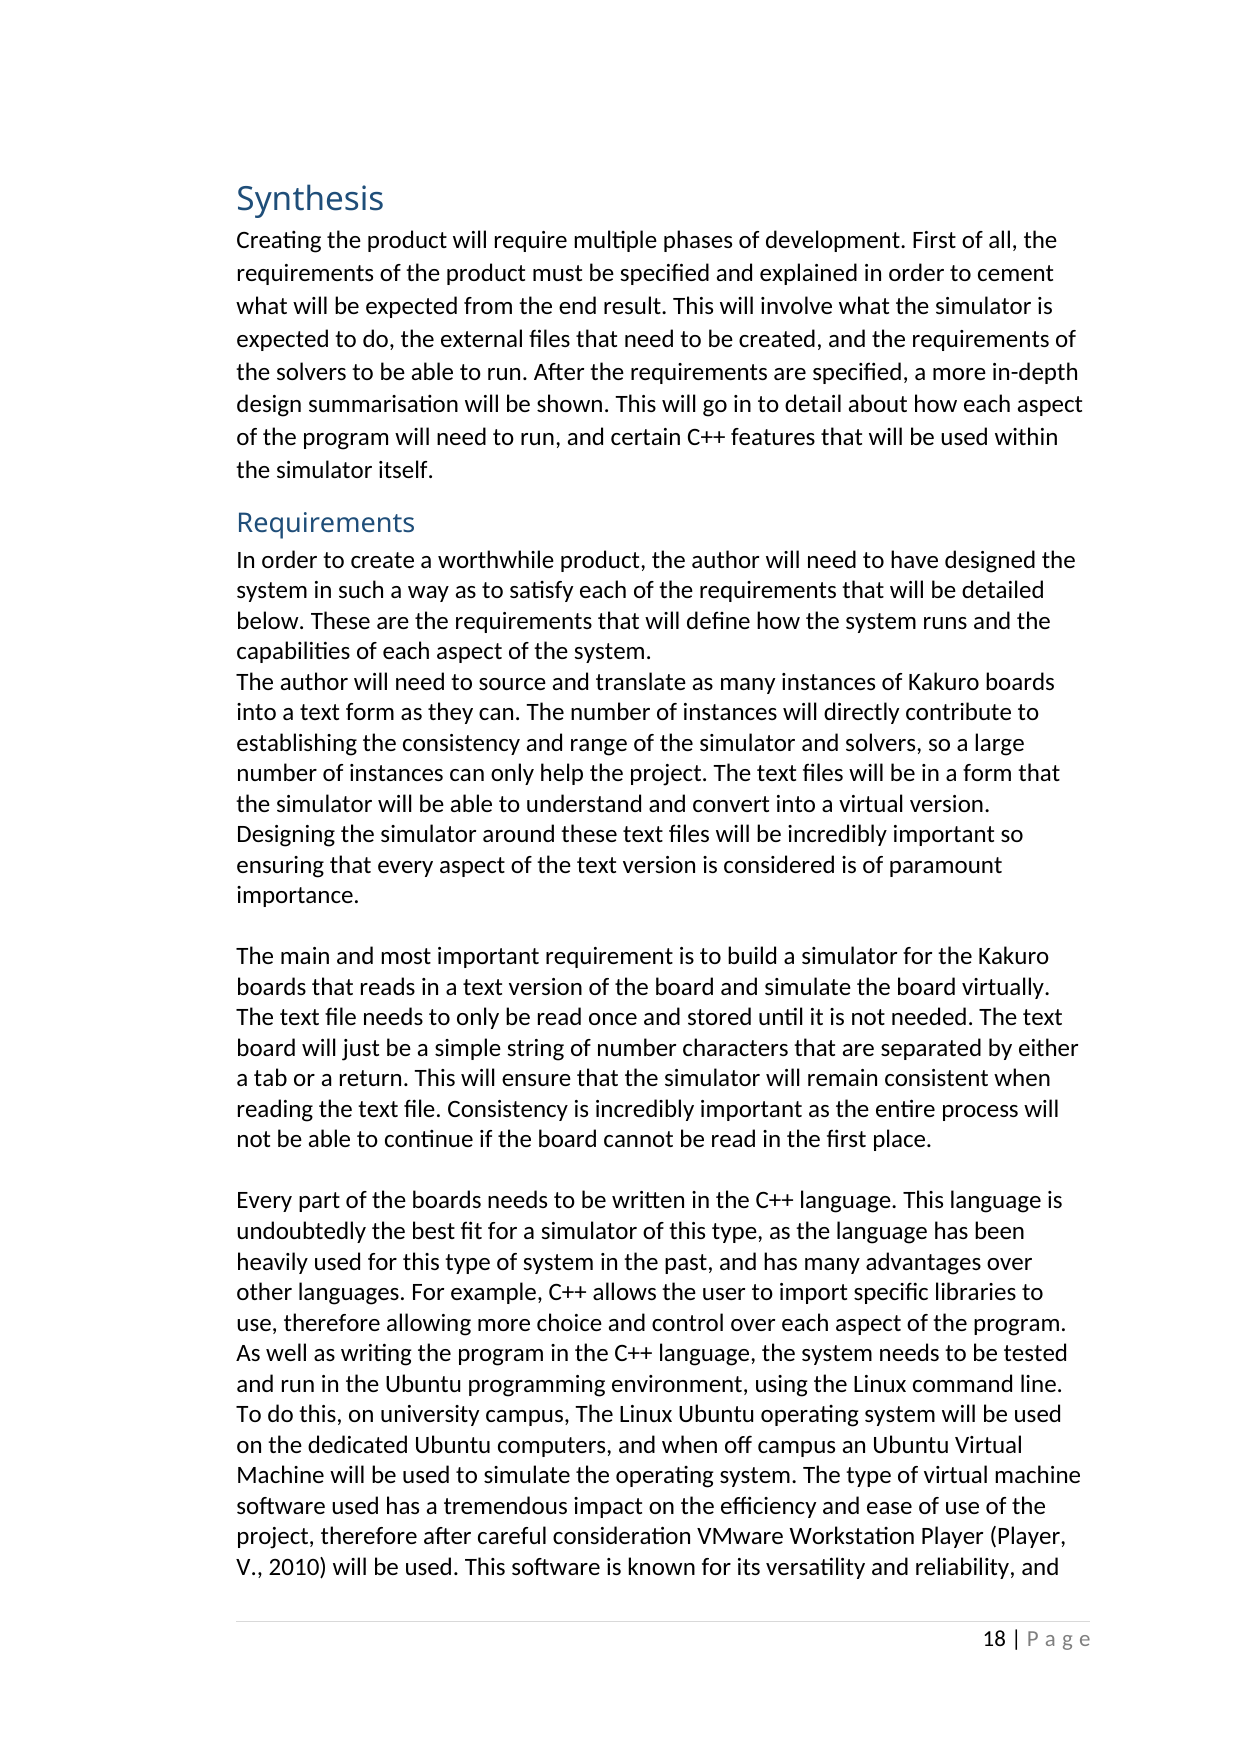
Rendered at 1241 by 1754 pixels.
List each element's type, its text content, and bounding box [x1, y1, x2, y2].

text The author will need to source and translate as many instances of Kakuro boards into a text form as they can. The number of instances will directly contribute to establishing the consistency and range of the simulator and solvers, so a large number of instances can only help the project. The text files will be in a form that the simulator will be able to understand and convert into a virtual version. Designing the simulator around these text files will be incredibly important so ensuring that every aspect of the text version is considered is of paramount importance. [236, 666, 1090, 910]
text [236, 1185, 1090, 1581]
text The main and most important requirement is to build a simulator for the Kakuro boards that reads in a text version of the board and simulate the board virtually. The text file needs to only be read once and stored until it is not needed. The text board will just be a simple string of number characters that are separated by either a tab or a return. This will ensure that the simulator will remain consistent when reading the text file. Consistency is incredibly important as the entire process will not be able to continue if the board cannot be read in the first place. [236, 941, 1090, 1154]
text Creating the product will require multiple phases of development. First of all, the requirements of the product must be specified and explained in order to cement what will be expected from the end result. This will involve what the simulator is expected to do, the external files that need to be created, and the requirements of the solvers to be able to run. After the requirements are specified, a more in-depth design summarisation will be shown. This will go in to detail about how each aspect of the program will need to run, and certain C++ features that will be used within the simulator itself. [236, 224, 1090, 485]
text In order to create a worthwhile product, the author will need to have designed the system in such a way as to satisfy each of the requirements that will be detailed below. These are the requirements that will define how the system runs and the capabilities of each aspect of the system. [236, 544, 1090, 666]
subtitle Synthesis [236, 175, 1090, 220]
subtitle Requirements [236, 504, 1090, 541]
